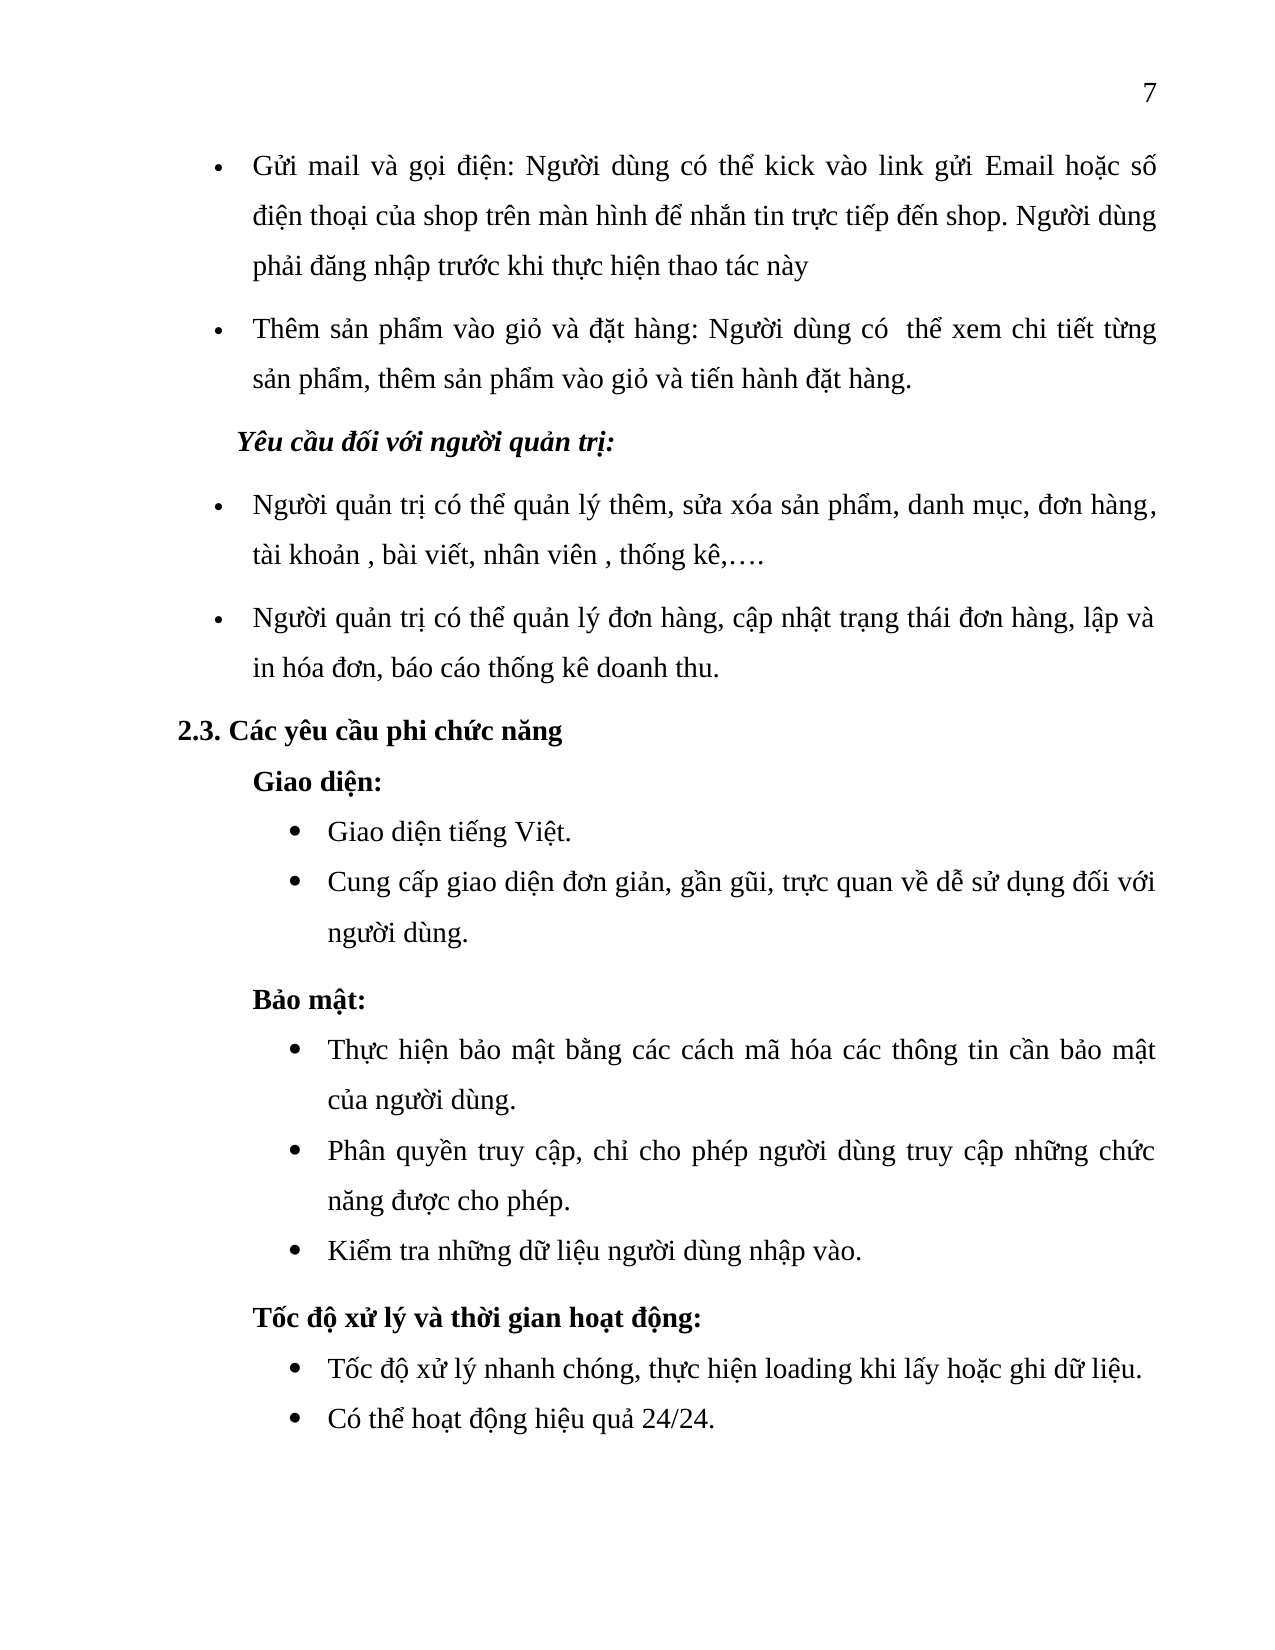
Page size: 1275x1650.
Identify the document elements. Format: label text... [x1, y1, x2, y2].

list Giao diện tiếng Việt. [290, 814, 1157, 848]
subtitle 2.3. Các yêu cầu phi chức năng [177, 713, 1157, 747]
text Yêu cầu đối với người quản trị: [177, 424, 1157, 458]
list Cung cấp giao diện đơn giản, gần gũi, trực quan về dễ sử dụng đối với người dùng. [290, 864, 1157, 948]
text Bảo mật: [252, 982, 1157, 1015]
list Tốc độ xử lý nhanh chóng, thực hiện loading khi lấy hoặc ghi dữ liệu. [290, 1351, 1157, 1384]
text Giao diện: [252, 764, 1157, 797]
list Kiểm tra những dữ liệu người dùng nhập vào. [290, 1233, 1157, 1267]
list Gửi mail và gọi điện: Người dùng có thể kick vào link gửi Email hoặc số điện thoại của shop trên màn hình để nhắn tin trực tiếp đến shop. Người dùng phải đăng nhập trước khi thực hiện thao tác này [215, 148, 1157, 282]
text Tốc độ xử lý và thời gian hoạt động: [252, 1301, 1157, 1334]
list Thực hiện bảo mật bằng các cách mã hóa các thông tin cần bảo mật của người dùng. [290, 1032, 1157, 1116]
list Có thể hoạt động hiệu quả 24/24. [290, 1401, 1157, 1435]
list Người quản trị có thể quản lý đơn hàng, cập nhật trạng thái đơn hàng, lập và in hóa đơn, báo cáo thống kê doanh thu. [215, 600, 1157, 684]
list Thêm sản phẩm vào giỏ và đặt hàng: Người dùng có thể xem chi tiết từng sản phẩm, thêm sản phẩm vào giỏ và tiến hành đặt hàng. [215, 311, 1157, 395]
list Phân quyền truy cập, chỉ cho phép người dùng truy cập những chức năng được cho phép. [290, 1133, 1157, 1217]
list Người quản trị có thể quản lý thêm, sửa xóa sản phẩm, danh mục, đơn hàng, tài khoản , bài viết, nhân viên , thống kê,…. [215, 487, 1157, 571]
